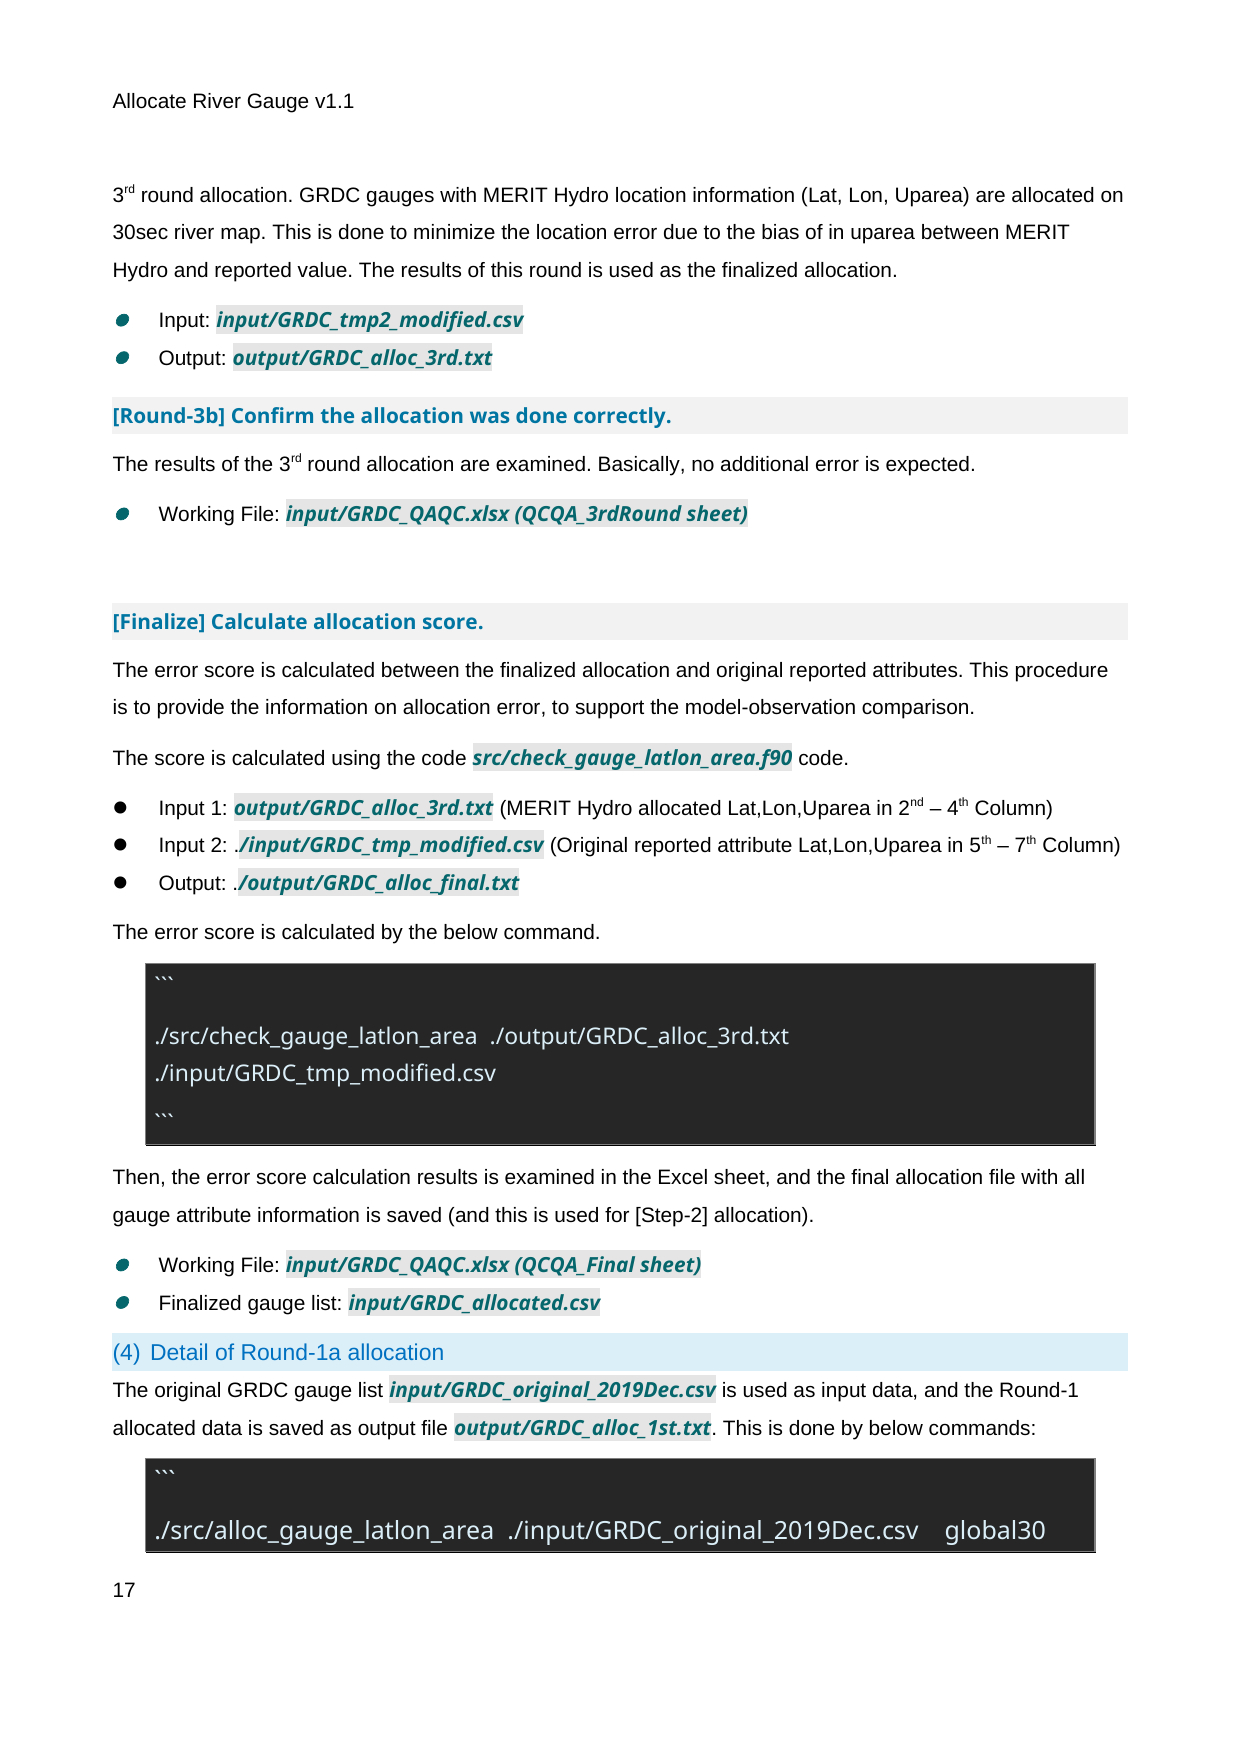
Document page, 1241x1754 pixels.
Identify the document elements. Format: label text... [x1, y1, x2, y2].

list Input: input/GRDC_tmp2_modified.csv [112, 301, 1128, 338]
list Finalized gauge list: input/GRDC_allocated.csv [112, 1283, 1128, 1321]
text ./src/check_gauge_latlon_area ./output/GRDC_alloc_3rd.txt ./input/GRDC_tmp_modified.csv [146, 1013, 1094, 1091]
text Then, the error score calculation results is examined in the Excel sheet, and the final allocation file with all gauge attribute information is saved (and this is used for [Step-2] allocation). [112, 1158, 1128, 1233]
text The original GRDC gauge list input/GRDC_original_2019Dec.csv is used as input data, and the Round-1 allocated data is saved as output file output/GRDC_alloc_1st.txt. This is done by below commands: [112, 1371, 1128, 1446]
text The error score is calculated by the below command. [112, 913, 1128, 951]
text The error score is calculated between the finalized allocation and original reported attributes. This procedure is to provide the information on allocation error, to support the model-observation comparison. [112, 651, 1128, 726]
text 3rd round allocation. GRDC gauges with MERIT Hydro location information (Lat, Lon, Uparea) are allocated on 30sec river map. This is done to minimize the location error due to the bias of in uparea between MERIT Hydro and reported value. The results of this round is used as the finalized allocation. [112, 176, 1128, 288]
list Input 2: ./input/GRDC_tmp_modified.csv (Original reported attribute Lat,Lon,Uparea in 5th – 7th Column) [112, 826, 1128, 863]
list Output: output/GRDC_alloc_3rd.txt [112, 338, 1128, 376]
text ./src/alloc_gauge_latlon_area ./input/GRDC_original_2019Dec.csv global30 [146, 1508, 1094, 1551]
list Working File: input/GRDC_QAQC.xlsx (QCQA_Final sheet) [112, 1246, 1128, 1283]
list Input 1: output/GRDC_alloc_3rd.txt (MERIT Hydro allocated Lat,Lon,Uparea in 2nd – 4th Column) [112, 788, 1128, 826]
text The score is calculated using the code src/check_gauge_latlon_area.f90 code. [112, 738, 1128, 776]
text ``` [146, 1459, 1094, 1499]
text ``` [146, 1101, 1094, 1144]
text The results of the 3rd round allocation are examined. Basically, no additional error is expected. [112, 444, 1128, 482]
subtitle Detail of Round-1a allocation [112, 1333, 1128, 1371]
text ``` [146, 964, 1094, 1004]
list Working File: input/GRDC_QAQC.xlsx (QCQA_3rdRound sheet) [112, 494, 1128, 532]
subtitle [Finalize] Calculate allocation score. [112, 603, 1128, 640]
list Output: ./output/GRDC_alloc_final.txt [112, 863, 1128, 901]
subtitle [Round-3b] Confirm the allocation was done correctly. [112, 397, 1128, 434]
